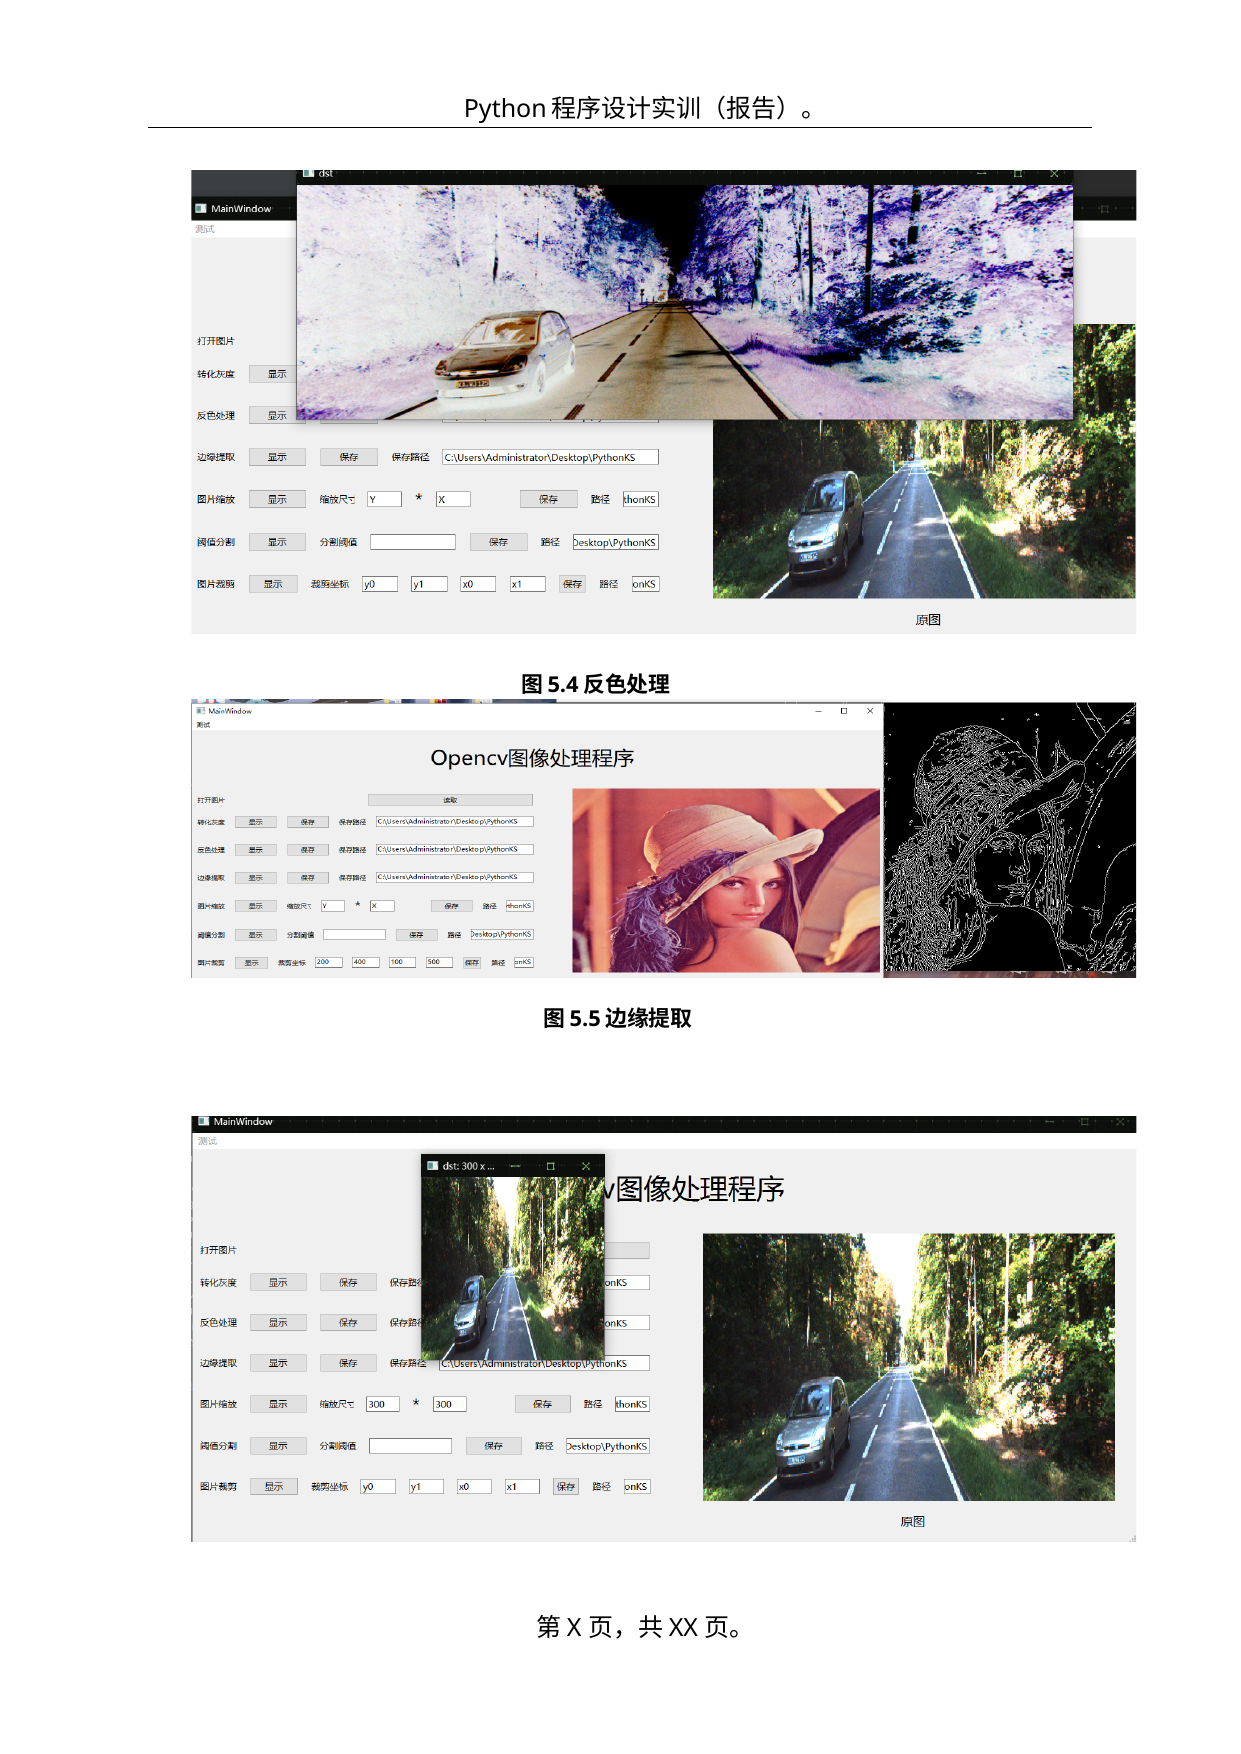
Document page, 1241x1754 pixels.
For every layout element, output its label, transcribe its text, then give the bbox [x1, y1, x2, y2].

picture [191, 1116, 1137, 1542]
picture [191, 699, 1137, 978]
picture [191, 170, 1137, 634]
text 图5.5边缘提取 [148, 1001, 1092, 1033]
text 图5.4反色处理 [148, 667, 1092, 700]
